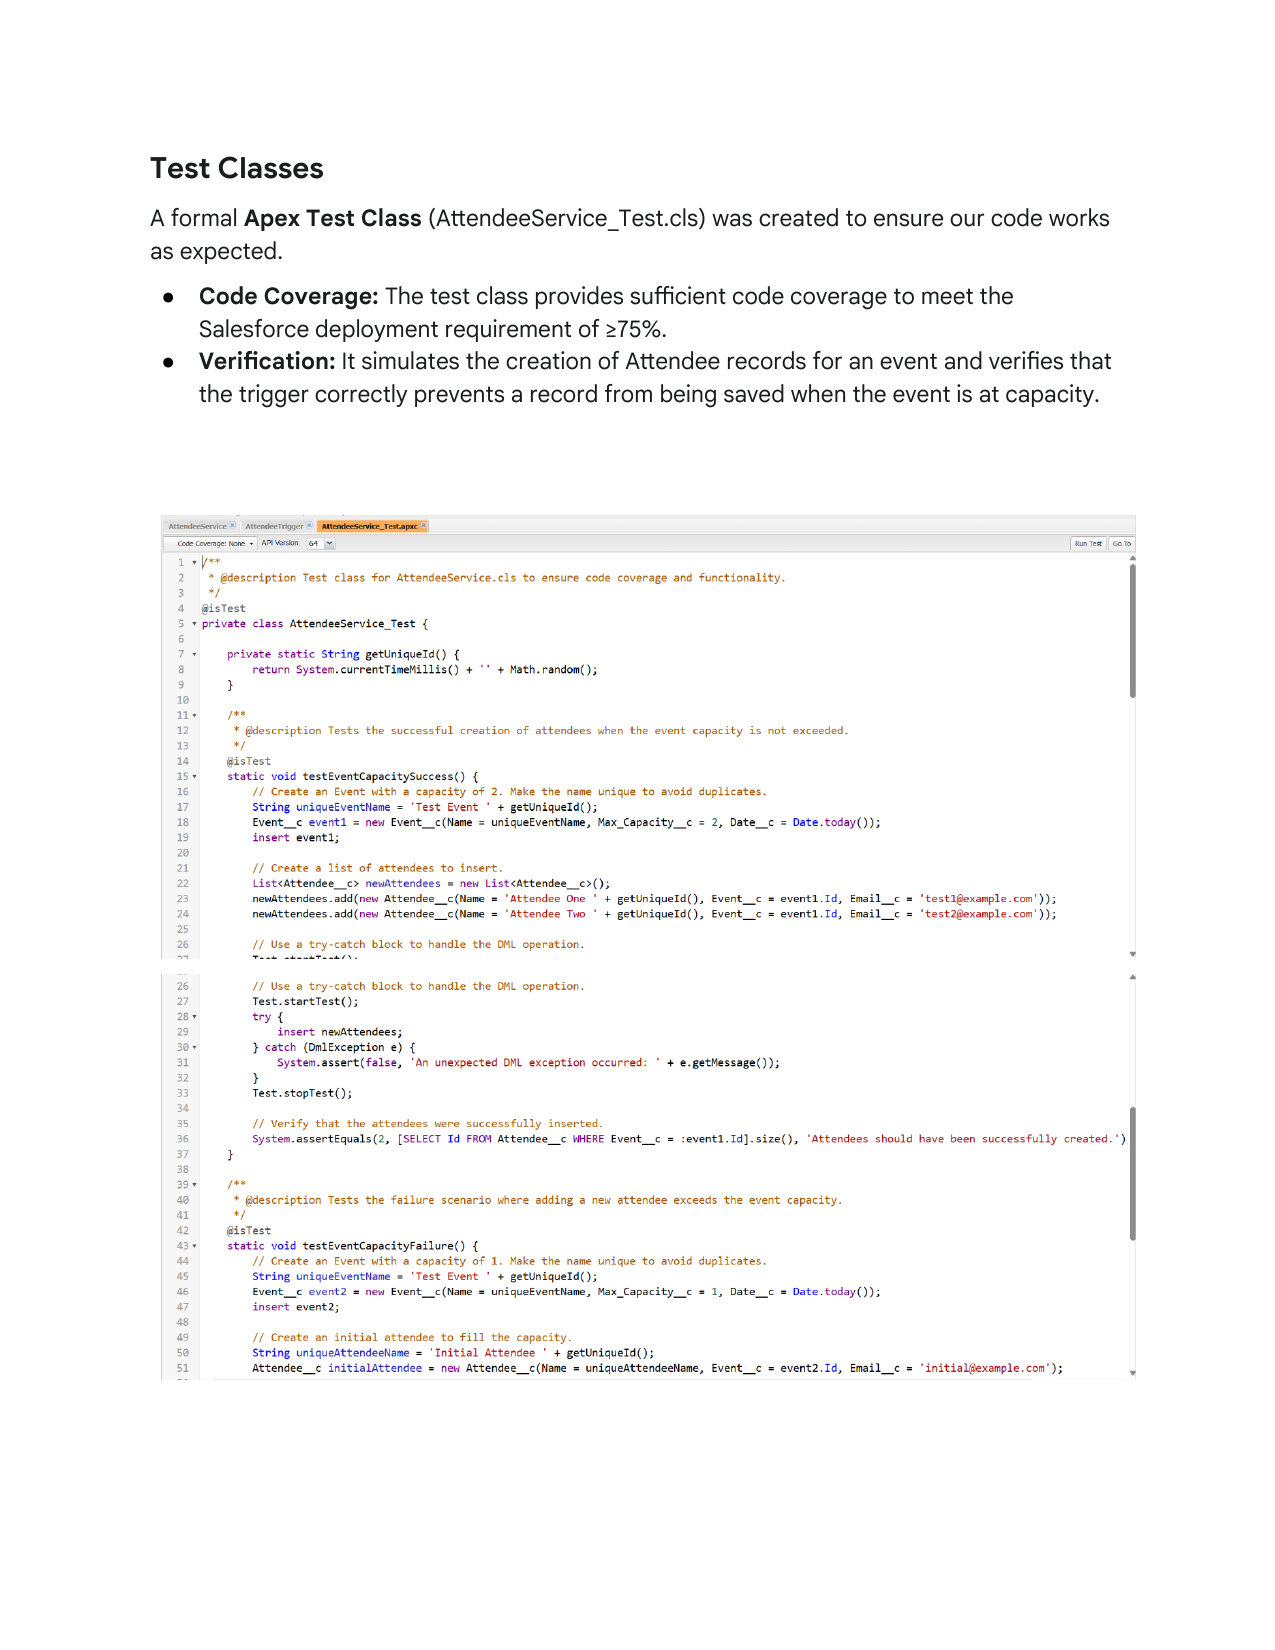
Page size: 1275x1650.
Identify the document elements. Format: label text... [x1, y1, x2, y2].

text A formal Apex Test Class (AttendeeService_Test.cls) was created to ensure our code works as expected. [150, 204, 1125, 266]
picture [161, 974, 1136, 1380]
subtitle Test Classes [150, 150, 1125, 187]
list Code Coverage: The test class provides sufficient code coverage to meet the Salesforce deployment requirement of ≥75%. [161, 282, 1125, 343]
list Verification: It simulates the creation of Attendee records for an event and verifies that the trigger correctly prevents a record from being saved when the event is at capacity. [161, 347, 1125, 409]
picture [161, 515, 1136, 959]
